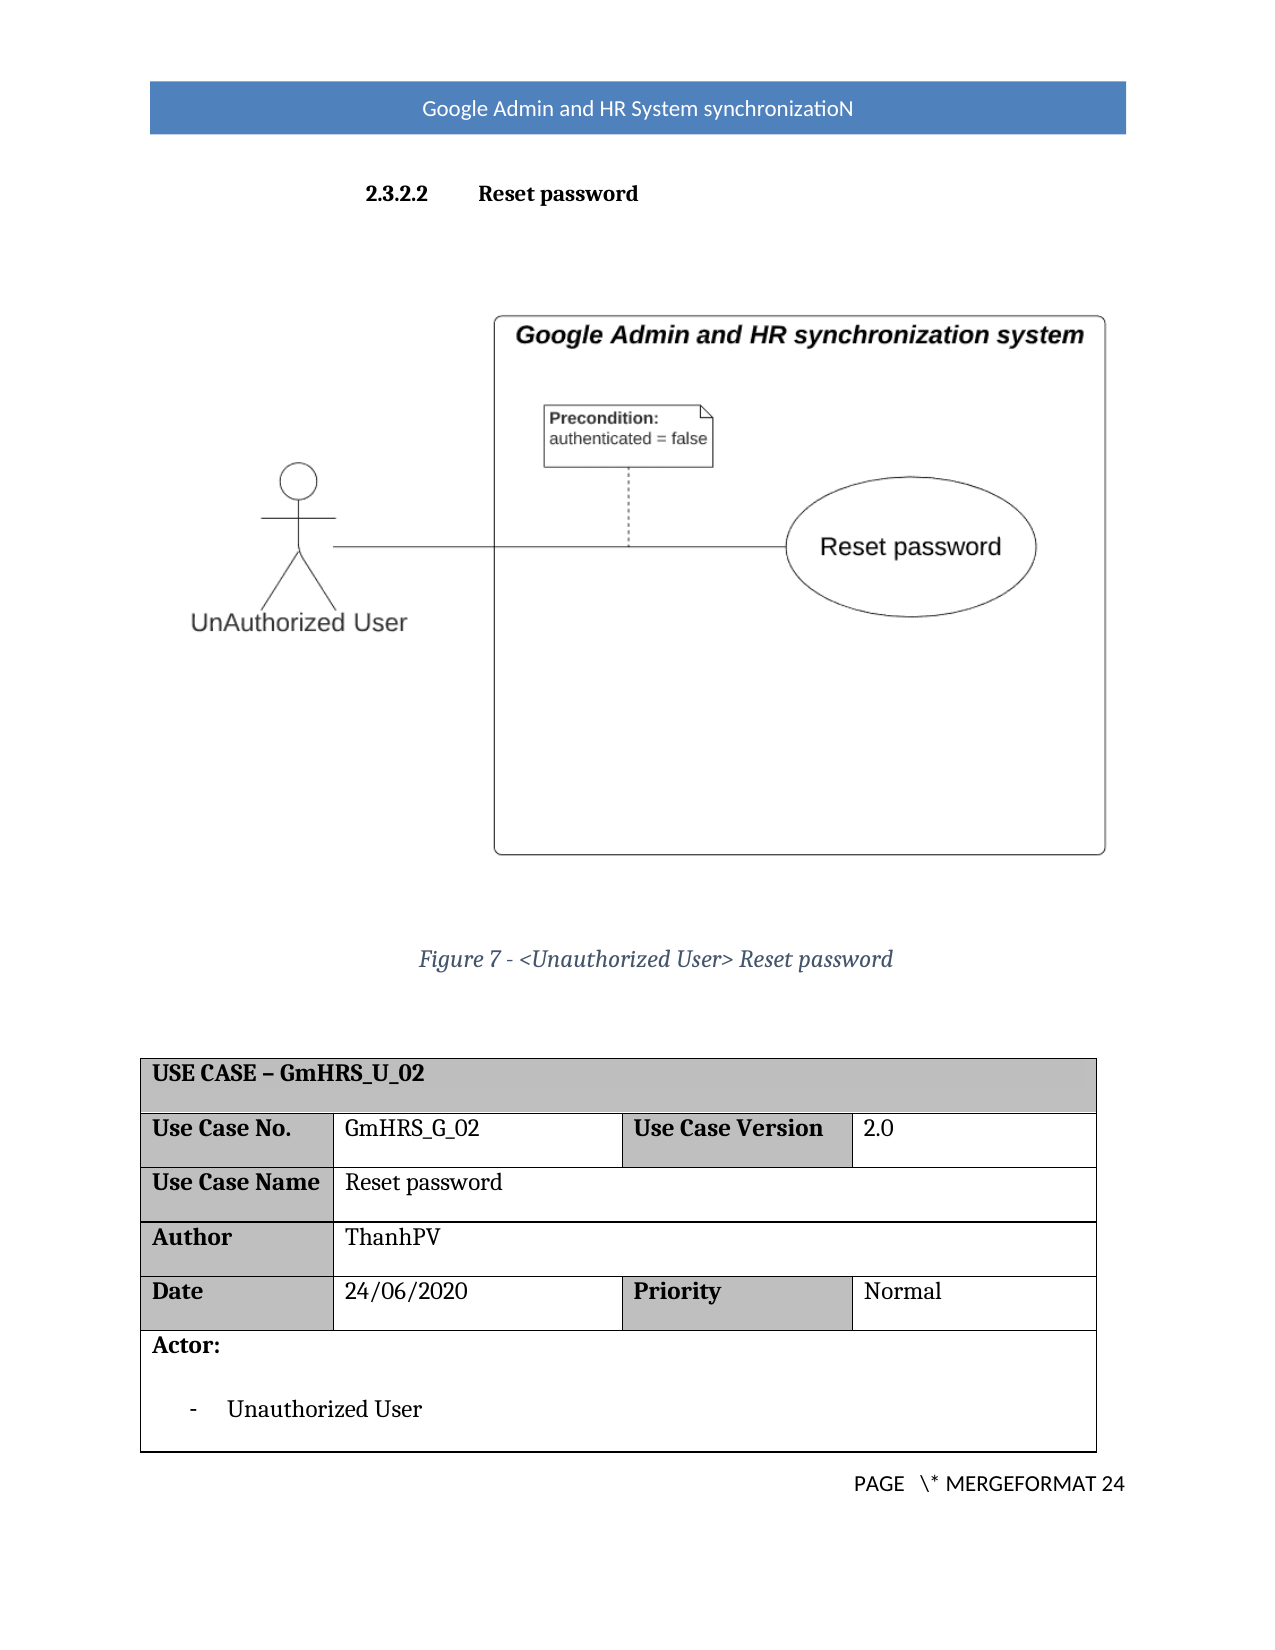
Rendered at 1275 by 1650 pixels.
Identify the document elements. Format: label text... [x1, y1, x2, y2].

text Figure 7 - <Unauthorized User> Reset password [187, 945, 1125, 973]
table_header USE CASE – GmHRS_U_02 [141, 1059, 1096, 1112]
subtitle Reset password [366, 181, 1125, 207]
table_cell Use Case Name [141, 1168, 333, 1221]
table_cell Use Case Version [623, 1114, 852, 1167]
table_cell GmHRS_G_02 [334, 1114, 622, 1167]
picture [187, 272, 1163, 912]
table_cell 2.0 [853, 1114, 1096, 1167]
table_cell Date [141, 1277, 333, 1330]
table_cell ThanhPV [334, 1223, 1096, 1276]
table_cell Use Case No. [141, 1114, 333, 1167]
table_cell Priority [623, 1277, 852, 1330]
table_cell Author [141, 1223, 333, 1276]
table_cell 24/06/2020 [334, 1277, 622, 1330]
table_cell Normal [853, 1277, 1096, 1330]
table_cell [141, 1331, 1096, 1451]
table_cell Reset password [334, 1168, 1096, 1221]
